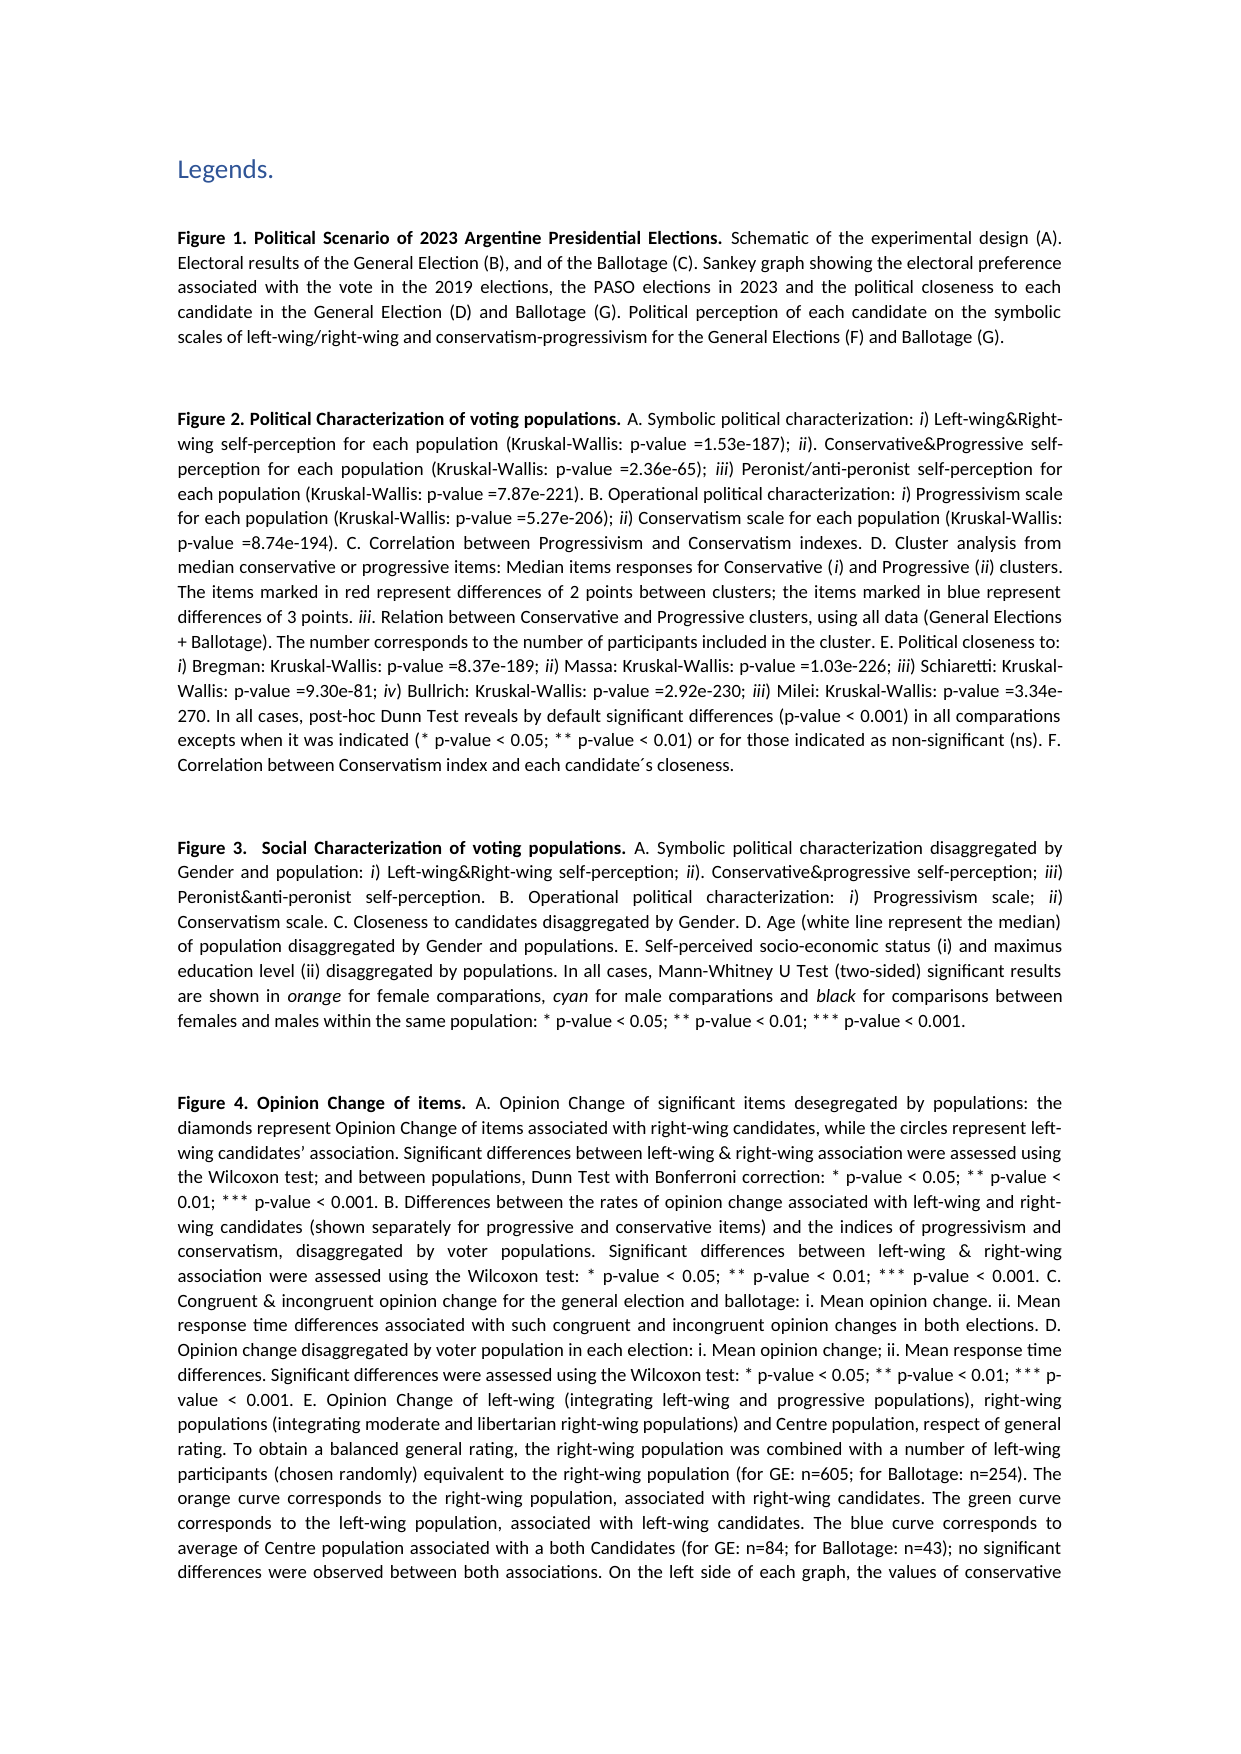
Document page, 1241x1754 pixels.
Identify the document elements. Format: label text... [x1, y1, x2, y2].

text Figure 2. Political Characterization of voting populations. A. Symbolic political characterization: i) Left-wing&Right-wing self-perception for each population (Kruskal-Wallis: p-value =1.53e-187); ii). Conservative&Progressive self-perception for each population (Kruskal-Wallis: p-value =2.36e-65); iii) Peronist/anti-peronist self-perception for each population (Kruskal-Wallis: p-value =7.87e-221). B. Operational political characterization: i) Progressivism scale for each population (Kruskal-Wallis: p-value =5.27e-206); ii) Conservatism scale for each population (Kruskal-Wallis: p-value =8.74e-194). C. Correlation between Progressivism and Conservatism indexes. D. Cluster analysis from median conservative or progressive items: Median items responses for Conservative (i) and Progressive (ii) clusters. The items marked in red represent differences of 2 points between clusters; the items marked in blue represent differences of 3 points. iii. Relation between Conservative and Progressive clusters, using all data (General Elections + Ballotage). The number corresponds to the number of participants included in the cluster. E. Political closeness to: i) Bregman: Kruskal-Wallis: p-value =8.37e-189; ii) Massa: Kruskal-Wallis: p-value =1.03e-226; iii) Schiaretti: Kruskal-Wallis: p-value =9.30e-81; iv) Bullrich: Kruskal-Wallis: p-value =2.92e-230; iii) Milei: Kruskal-Wallis: p-value =3.34e-270. In all cases, post-hoc Dunn Test reveals by default significant differences (p-value < 0.001) in all comparations excepts when it was indicated (* p-value < 0.05; ** p-value < 0.01) or for those indicated as non-significant (ns). F. Correlation between Conservatism index and each candidate´s closeness. [177, 408, 1063, 776]
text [177, 1091, 1063, 1583]
text Figure 1. Political Scenario of 2023 Argentine Presidential Elections. Schematic of the experimental design (A). Electoral results of the General Election (B), and of the Ballotage (C). Sankey graph showing the electoral preference associated with the vote in the 2019 elections, the PASO elections in 2023 and the political closeness to each candidate in the General Election (D) and Ballotage (G). Political perception of each candidate on the symbolic scales of left-wing/right-wing and conservatism-progressivism for the General Elections (F) and Ballotage (G). [177, 226, 1063, 348]
text Figure 3. Social Characterization of voting populations. A. Symbolic political characterization disaggregated by Gender and population: i) Left-wing&Right-wing self-perception; ii). Conservative&progressive self-perception; iii) Peronist&anti-peronist self-perception. B. Operational political characterization: i) Progressivism scale; ii) Conservatism scale. C. Closeness to candidates disaggregated by Gender. D. Age (white line represent the median) of population disaggregated by Gender and populations. E. Self-perceived socio-economic status (i) and maximus education level (ii) disaggregated by populations. In all cases, Mann-Whitney U Test (two-sided) significant results are shown in orange for female comparations, cyan for male comparations and black for comparisons between females and males within the same population: * p-value < 0.05; ** p-value < 0.01; *** p-value < 0.001. [177, 836, 1063, 1032]
subtitle Legends. [177, 152, 1063, 185]
